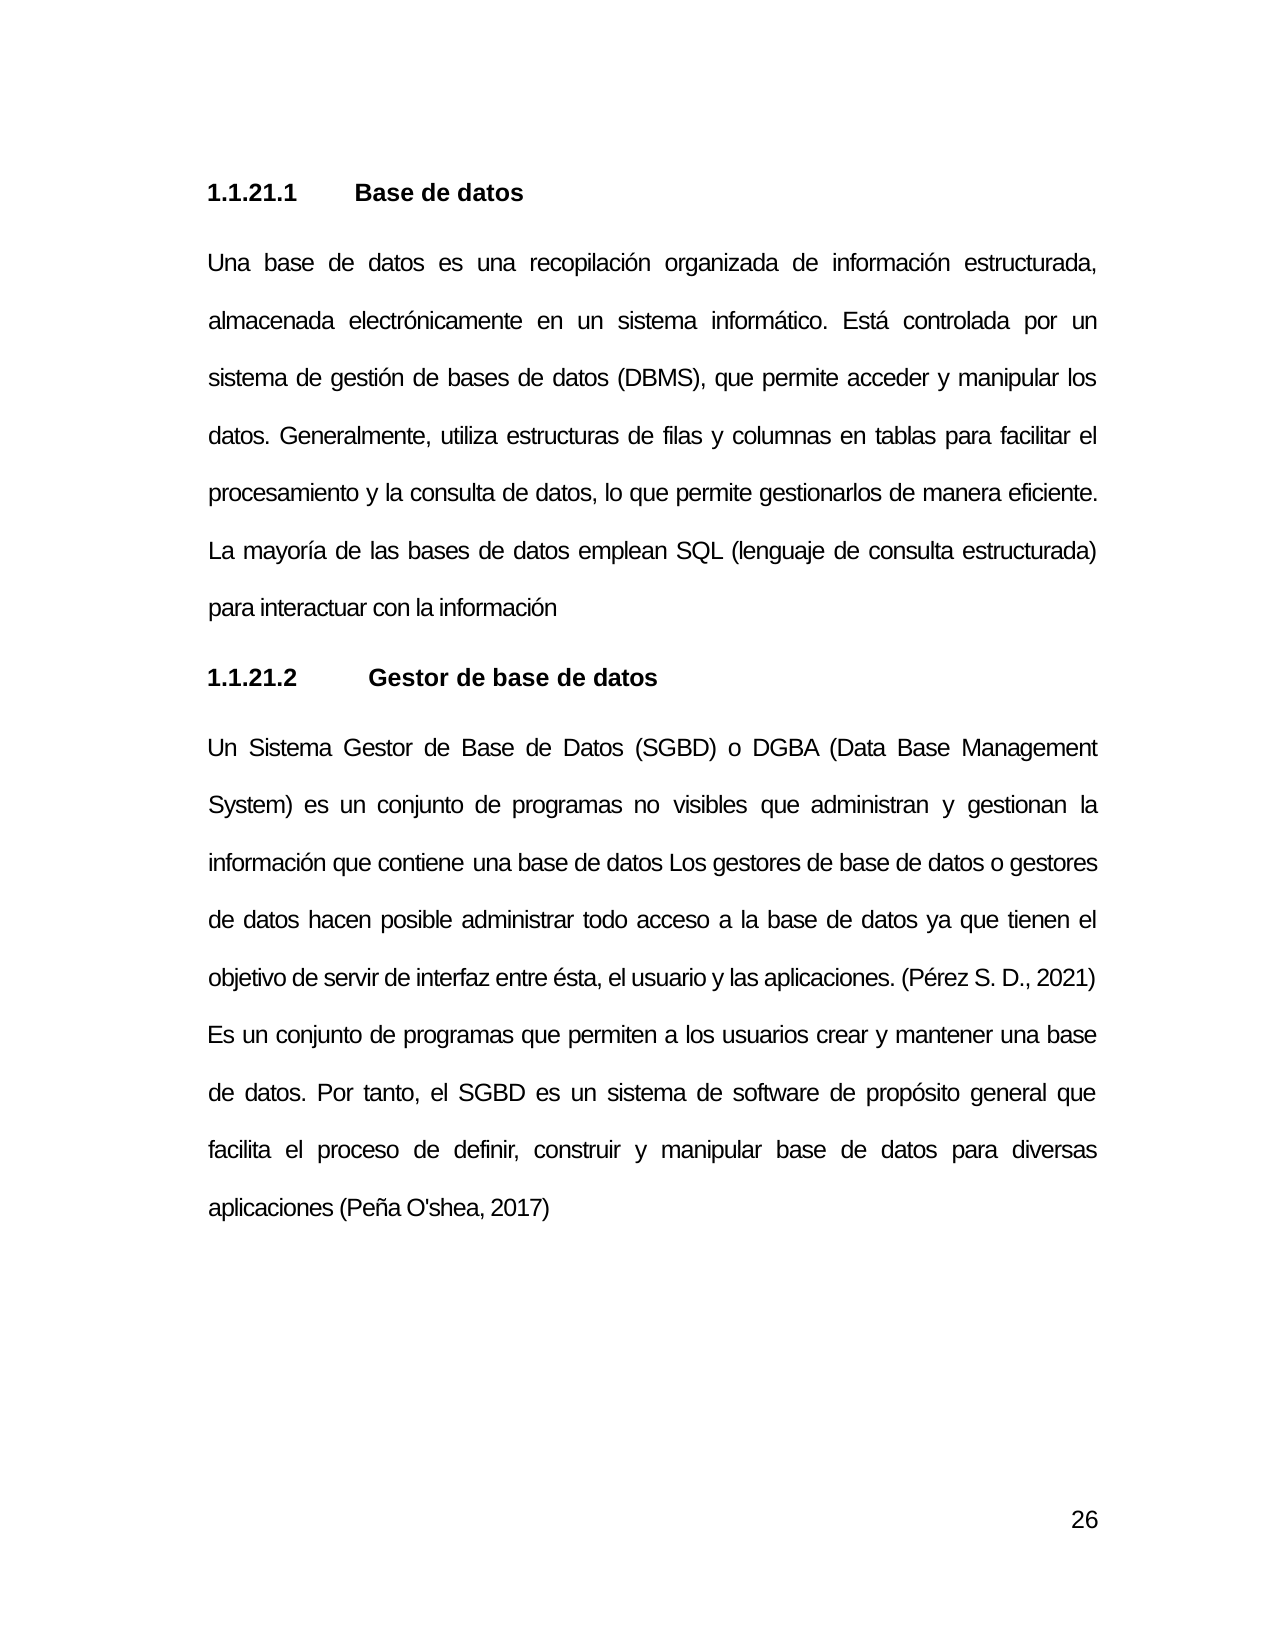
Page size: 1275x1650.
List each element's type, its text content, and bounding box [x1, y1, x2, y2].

title Es un conjunto de programas que permiten a los usuarios crear y mantener una base de datos. Por tanto, el SGBD es un sistema de software de propósito general que facilita el proceso de definir, construir y manipular base de datos para diversas aplicaciones (Peña O'shea, 2017) [207, 1020, 1098, 1222]
title Un Sistema Gestor de Base de Datos (SGBD) o DGBA (Data Base Management System) es un conjunto de programas no visibles que administran y gestionan la información que contiene una base de datos Los gestores de base de datos o gestores de datos hacen posible administrar todo acceso a la base de datos ya que tienen el objetivo de servir de interfaz entre ésta, el usuario y las aplicaciones. (Pérez S. D., 2021) [207, 733, 1098, 992]
text Base de datos [207, 178, 1094, 207]
title Una base de datos es una recopilación organizada de información estructurada, almacenada electrónicamente en un sistema informático. Está controlada por un sistema de gestión de bases de datos (DBMS), que permite acceder y manipular los datos. Generalmente, utiliza estructuras de filas y columnas en tablas para facilitar el procesamiento y la consulta de datos, lo que permite gestionarlos de manera eficiente. La mayoría de las bases de datos emplean SQL (lenguaje de consulta estructurada) para interactuar con la información [207, 248, 1098, 622]
text Gestor de base de datos [207, 663, 1094, 692]
